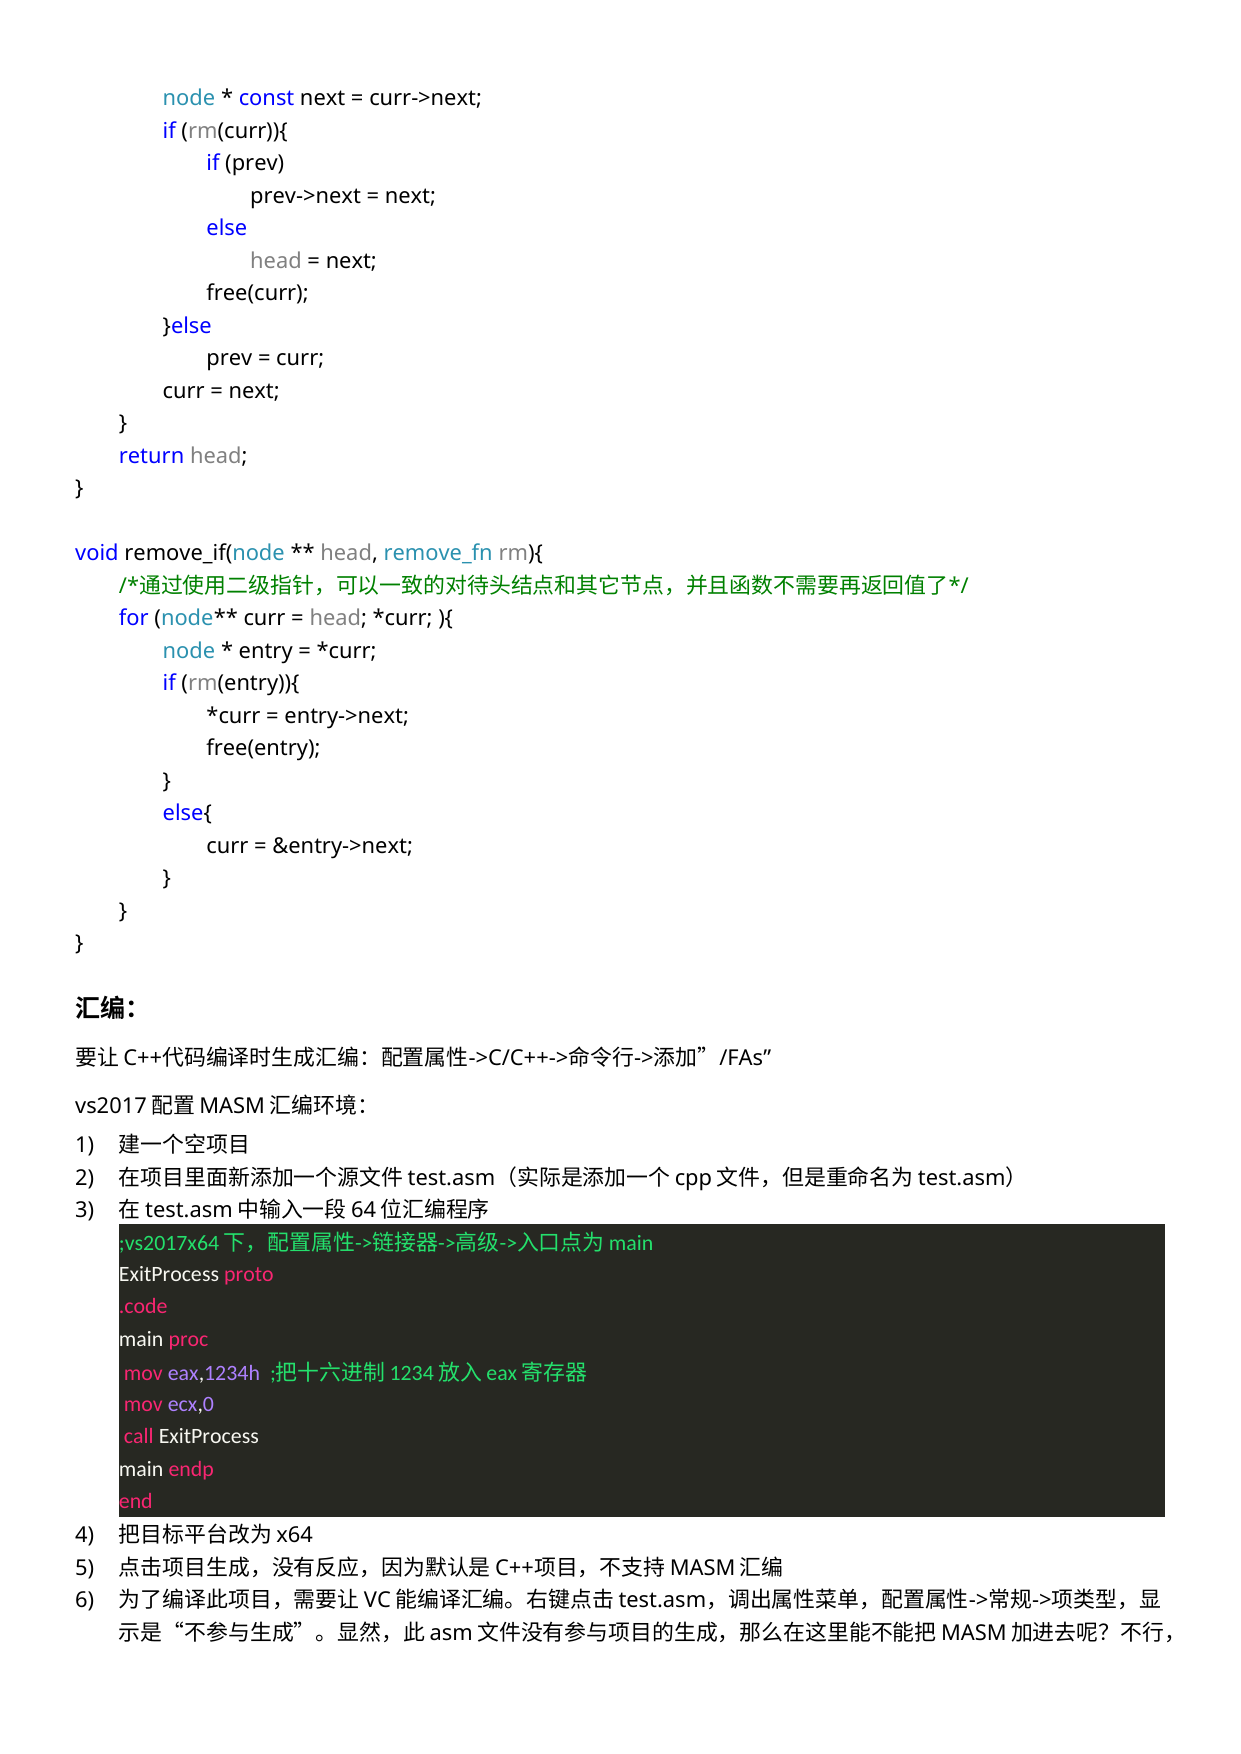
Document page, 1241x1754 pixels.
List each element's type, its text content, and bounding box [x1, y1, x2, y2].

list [75, 1582, 1165, 1647]
text ;vs2017x64下，配置属性->链接器->高级->入口点为main [119, 1224, 1165, 1257]
text prev->next = next; [75, 178, 1165, 211]
text mov ecx,0 [119, 1387, 1165, 1419]
list 在test.asm中输入一段64位汇编程序 [75, 1192, 1165, 1224]
text } [75, 471, 1165, 503]
text ExitProcess proto [119, 1257, 1165, 1289]
text if (prev) [75, 146, 1165, 178]
list 建一个空项目 [75, 1127, 1165, 1159]
text } [75, 893, 1165, 926]
text free(entry); [75, 731, 1165, 763]
text vs2017配置MASM汇编环境： [75, 1088, 1165, 1121]
text for (node** curr = head; *curr; ){ [75, 601, 1165, 633]
text } [75, 406, 1165, 438]
text if (rm(entry)){ [75, 666, 1165, 698]
text else{ [75, 796, 1165, 828]
text main proc [119, 1322, 1165, 1354]
text main endp [119, 1452, 1165, 1484]
text curr = &entry->next; [75, 828, 1165, 861]
list 把目标平台改为x64 [75, 1517, 1165, 1549]
text head = next; [75, 243, 1165, 276]
list 在项目里面新添加一个源文件test.asm（实际是添加一个cpp文件，但是重命名为test.asm） [75, 1159, 1165, 1192]
text } [75, 926, 1165, 958]
text end [119, 1484, 1165, 1517]
text node * entry = *curr; [75, 633, 1165, 666]
text mov eax,1234h ;把十六进制1234放入eax寄存器 [119, 1354, 1165, 1387]
text free(curr); [75, 276, 1165, 308]
text .code [119, 1289, 1165, 1322]
text return head; [75, 438, 1165, 471]
text node * const next = curr->next; [75, 81, 1165, 113]
text else [75, 211, 1165, 243]
text } [75, 861, 1165, 893]
text }else [75, 308, 1165, 341]
text call ExitProcess [119, 1419, 1165, 1452]
text curr = next; [75, 373, 1165, 406]
text 汇编： [75, 974, 1165, 1039]
text if (rm(curr)){ [75, 113, 1165, 146]
list 点击项目生成，没有反应，因为默认是C++项目，不支持MASM汇编 [75, 1549, 1165, 1582]
text } [75, 763, 1165, 796]
text *curr = entry->next; [75, 698, 1165, 731]
text prev = curr; [75, 341, 1165, 373]
text /*通过使用二级指针，可以一致的对待头结点和其它节点，并且函数不需要再返回值了*/ [75, 568, 1165, 601]
text 要让C++代码编译时生成汇编：配置属性->C/C++->命令行->添加”/FAs” [75, 1039, 1165, 1072]
text void remove_if(node ** head, remove_fn rm){ [75, 536, 1165, 568]
